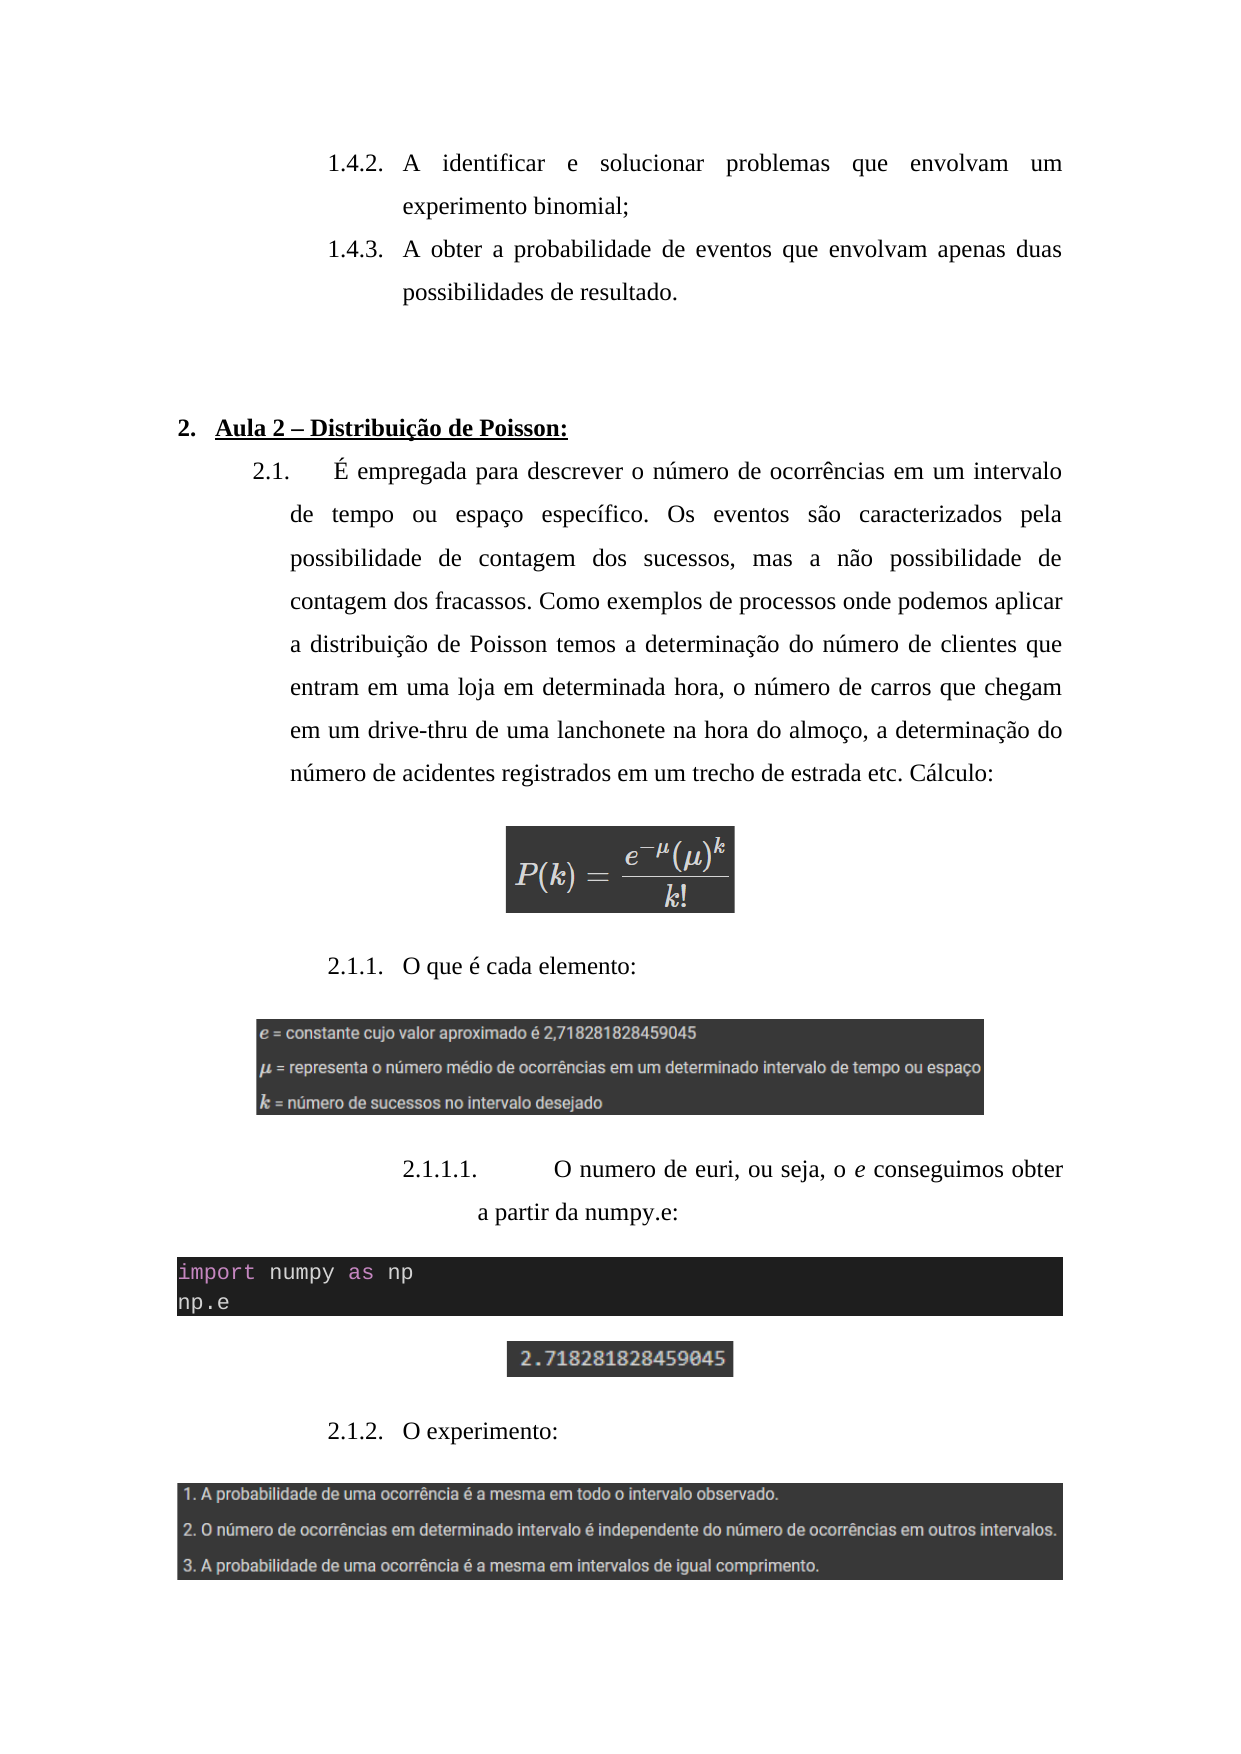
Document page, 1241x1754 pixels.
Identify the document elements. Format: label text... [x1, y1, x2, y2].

text import numpy as np [177, 1257, 1063, 1286]
list O numero de euri, ou seja, o e conseguimos obter a partir da numpy.e: [402, 1154, 1063, 1226]
picture [177, 1483, 1063, 1580]
picture [505, 826, 735, 913]
list Aula 2 – Distribuição de Poisson: [177, 413, 1063, 442]
picture [506, 1341, 734, 1377]
picture [256, 1019, 984, 1115]
text np.e [177, 1286, 1063, 1316]
list A obter a probabilidade de eventos que envolvam apenas duas possibilidades de resultado. [327, 234, 1063, 306]
list O experimento: [327, 1416, 1063, 1444]
list O que é cada elemento: [327, 951, 1063, 980]
list É empregada para descrever o número de ocorrências em um intervalo de tempo ou espaço específico. Os eventos são caracterizados pela possibilidade de contagem dos sucessos, mas a não possibilidade de contagem dos fracassos. Como exemplos de processos onde podemos aplicar a distribuição de Poisson temos a determinação do número de clientes que entram em uma loja em determinada hora, o número de carros que chegam em um drive-thru de uma lanchonete na hora do almoço, a determinação do número de acidentes registrados em um trecho de estrada etc. Cálculo: [252, 456, 1063, 787]
list A identificar e solucionar problemas que envolvam um experimento binomial; [327, 148, 1063, 219]
